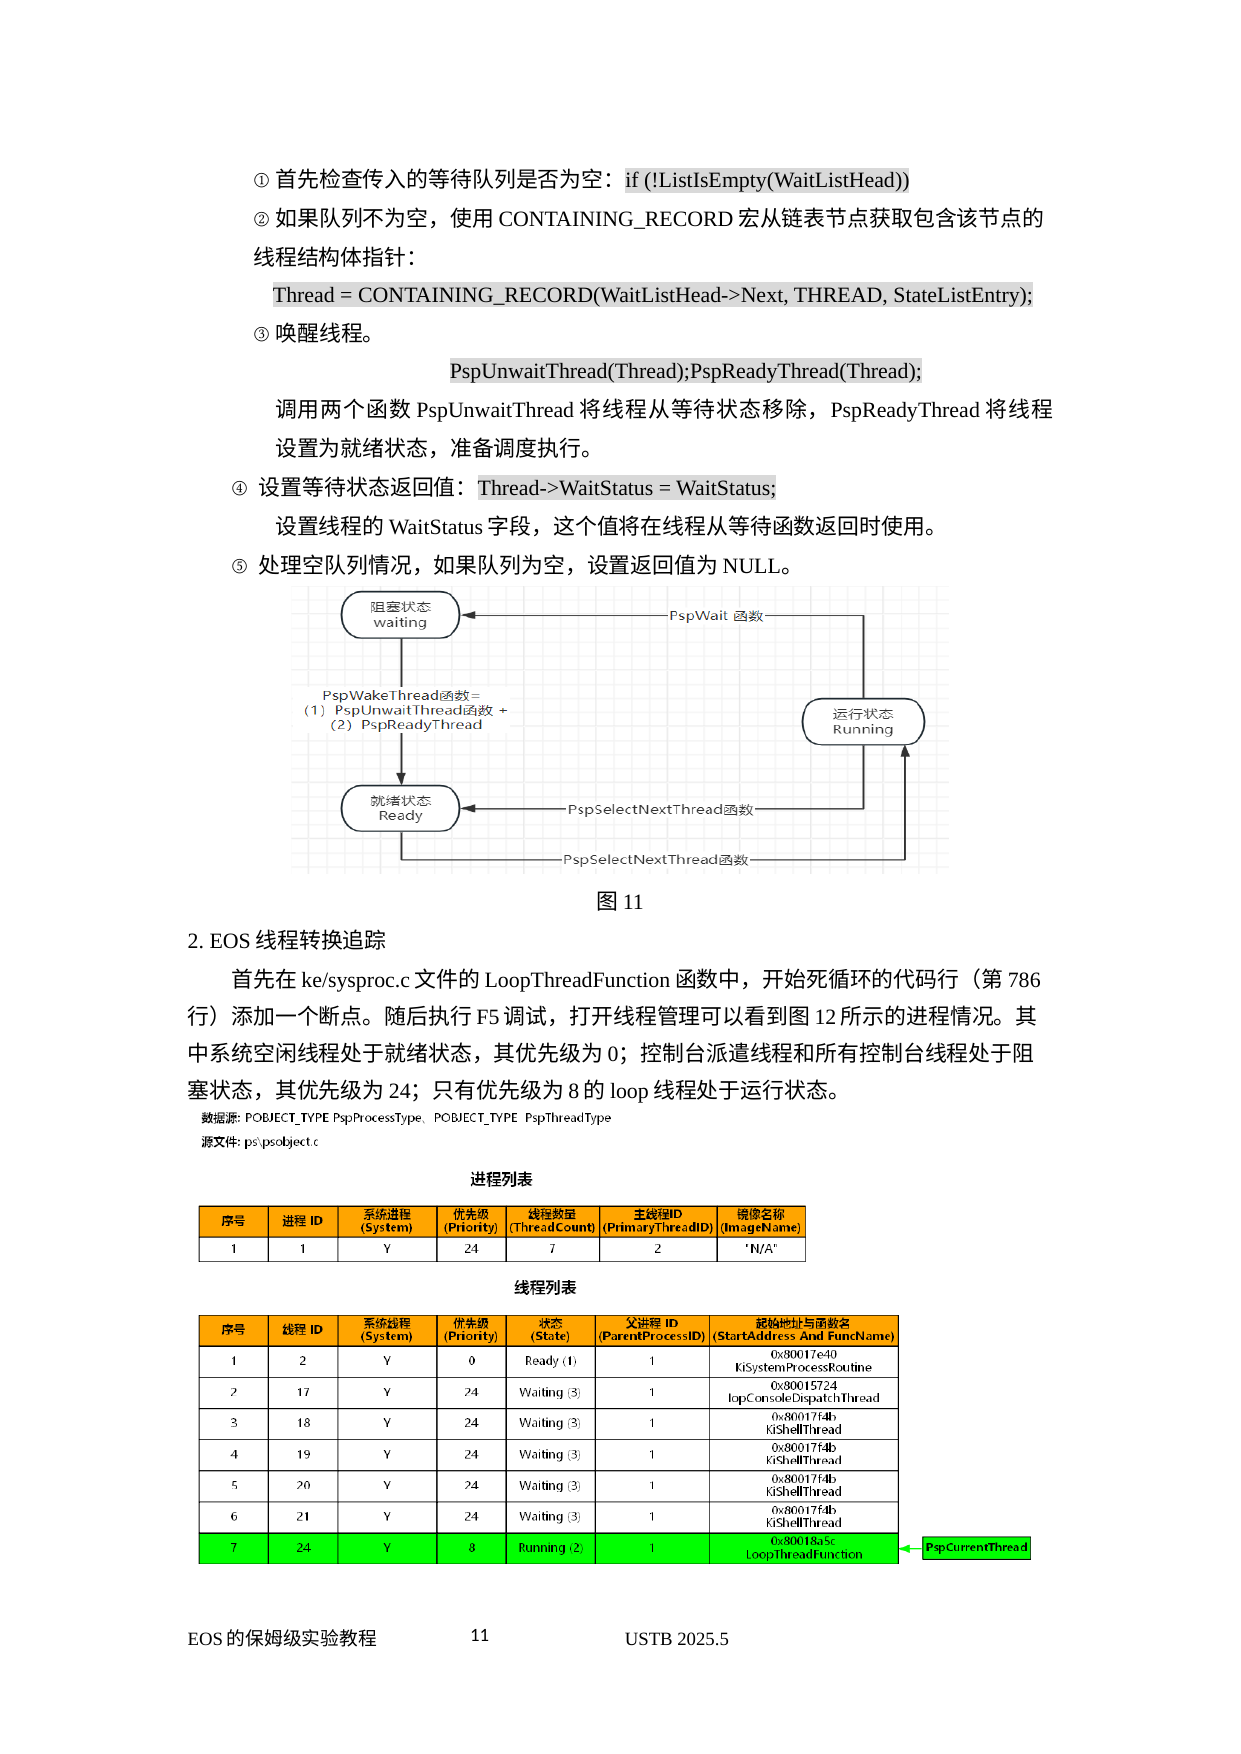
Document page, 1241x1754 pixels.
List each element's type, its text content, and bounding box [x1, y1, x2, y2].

list EOS线程转换追踪 [187, 922, 1053, 955]
text ② 如果队列不为空，使用CONTAINING_RECORD宏从链表节点获取包含该节点的 [253, 201, 1053, 233]
text PspUnwaitThread(Thread);PspReadyThread(Thread); [187, 354, 1053, 387]
text 设置线程的WaitStatus字段，这个值将在线程从等待函数返回时使用。 [187, 508, 1053, 541]
text ④ 设置等待状态返回值：Thread->WaitStatus = WaitStatus; [187, 470, 1053, 502]
text 首先在ke/sysproc.c文件的LoopThreadFunction函数中，开始死循环的代码行（第 786 行）添加一个断点。随后执行F5调试，打开线程管理可以看到图12所示的进程情况。其中系统空闲线程处于就绪状态，其优先级为0；控制台派遣线程和所有控制台线程处于阻塞状态，其优先级为24；只有优先级为8的loop线程处于运行状态。 [187, 961, 1053, 1106]
text ③ 唤醒线程。 [187, 316, 1053, 348]
text ① 首先检查传入的等待队列是否为空：if (!ListIsEmpty(WaitListHead)) [187, 162, 1053, 194]
text 线程结构体指针： [253, 239, 1053, 272]
picture [187, 1112, 1042, 1564]
text 调用两个函数PspUnwaitThread将线程从等待状态移除，PspReadyThread将线程设置为就绪状态，准备调度执行。 [275, 392, 1053, 463]
text ⑤ 处理空队列情况，如果队列为空，设置返回值为NULL。 [187, 547, 1053, 580]
text 图11 [187, 884, 1053, 916]
picture [291, 586, 949, 874]
text Thread = CONTAINING_RECORD(WaitListHead->Next, THREAD, StateListEntry); [187, 278, 1053, 311]
